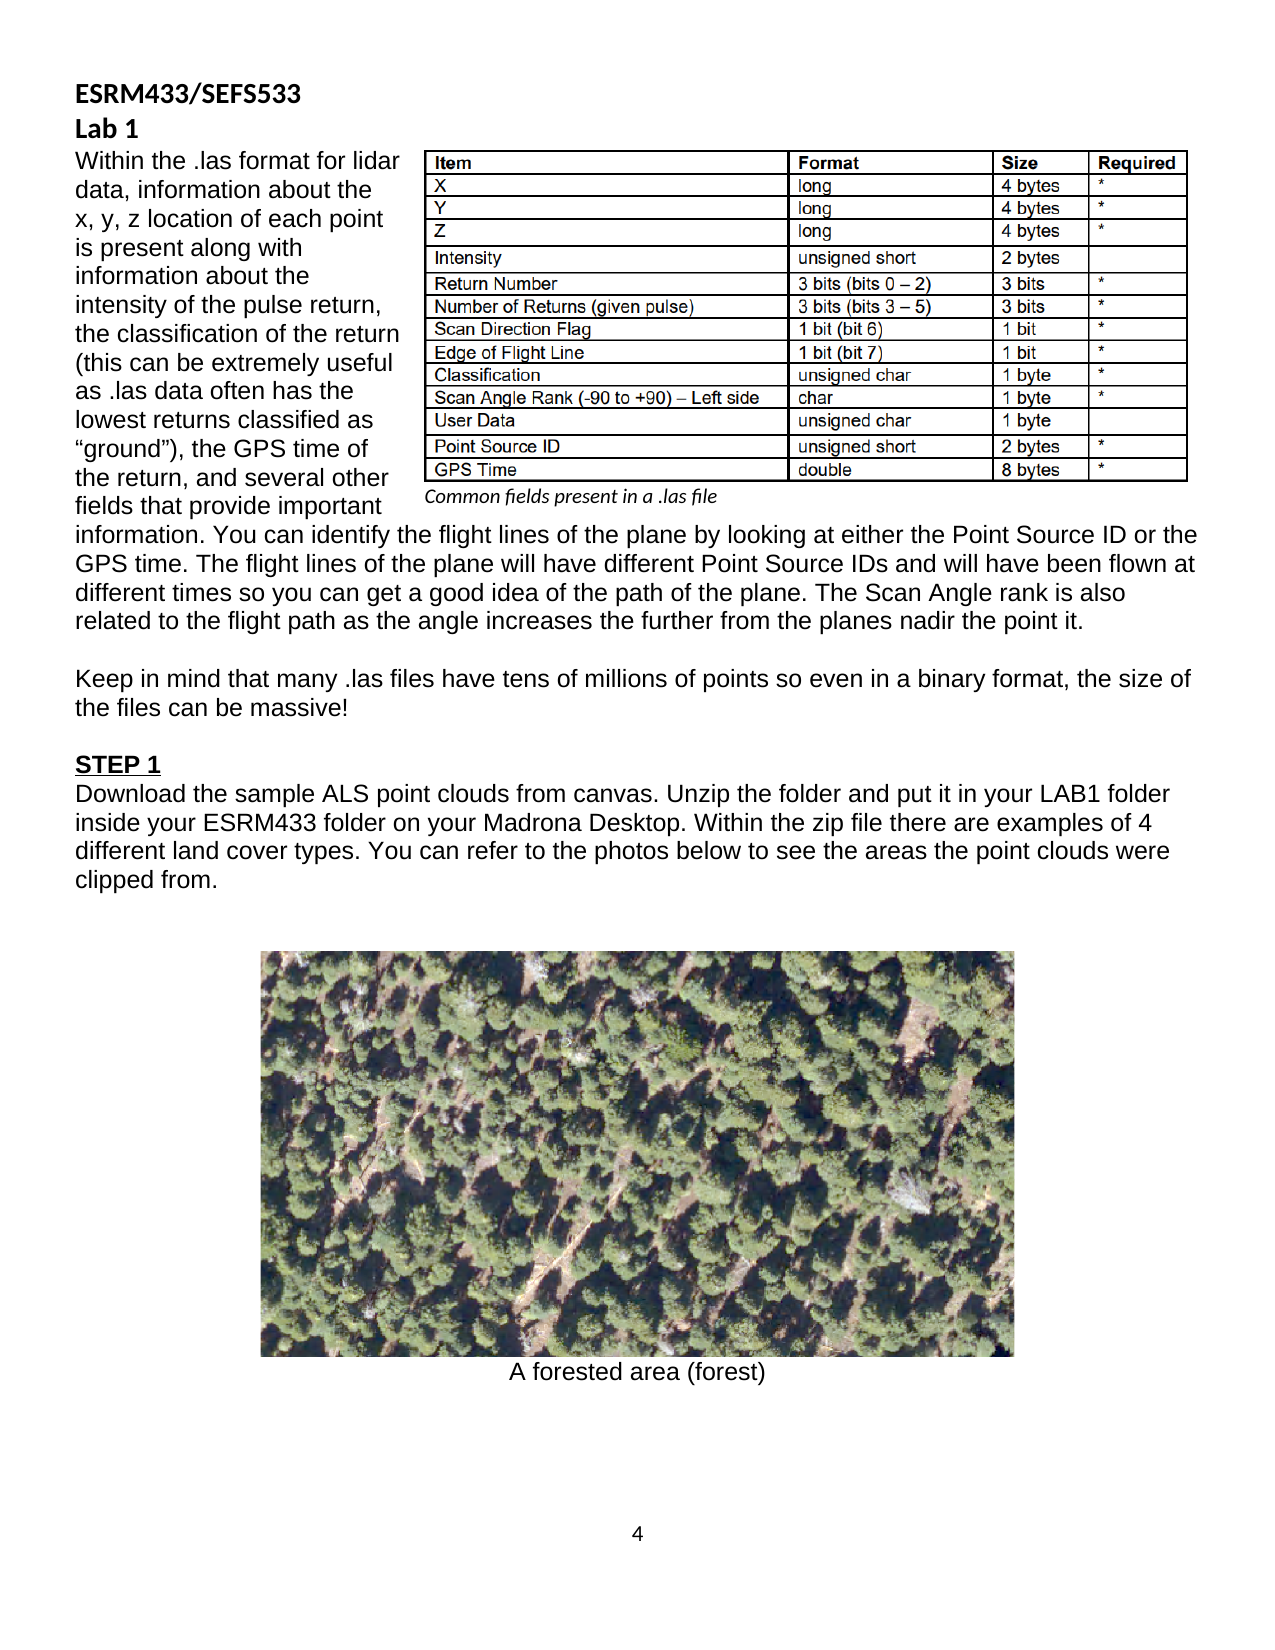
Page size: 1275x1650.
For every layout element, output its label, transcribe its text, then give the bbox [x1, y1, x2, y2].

text Keep in mind that many .las files have tens of millions of points so even in a binary format, the size of the files can be massive! [75, 664, 1200, 721]
text A forested area (forest) [75, 1357, 1200, 1386]
text Download the sample ALS point clouds from canvas. Unzip the folder and put it in your LAB1 folder inside your ESRM433 folder on your Madrona Desktop. Within the zip file there are examples of 4 different land cover types. You can refer to the photos below to see the areas the point clouds were clipped from. [75, 779, 1200, 894]
picture [260, 951, 1015, 1357]
picture [420, 147, 1191, 486]
text STEP 1 [75, 750, 1200, 779]
